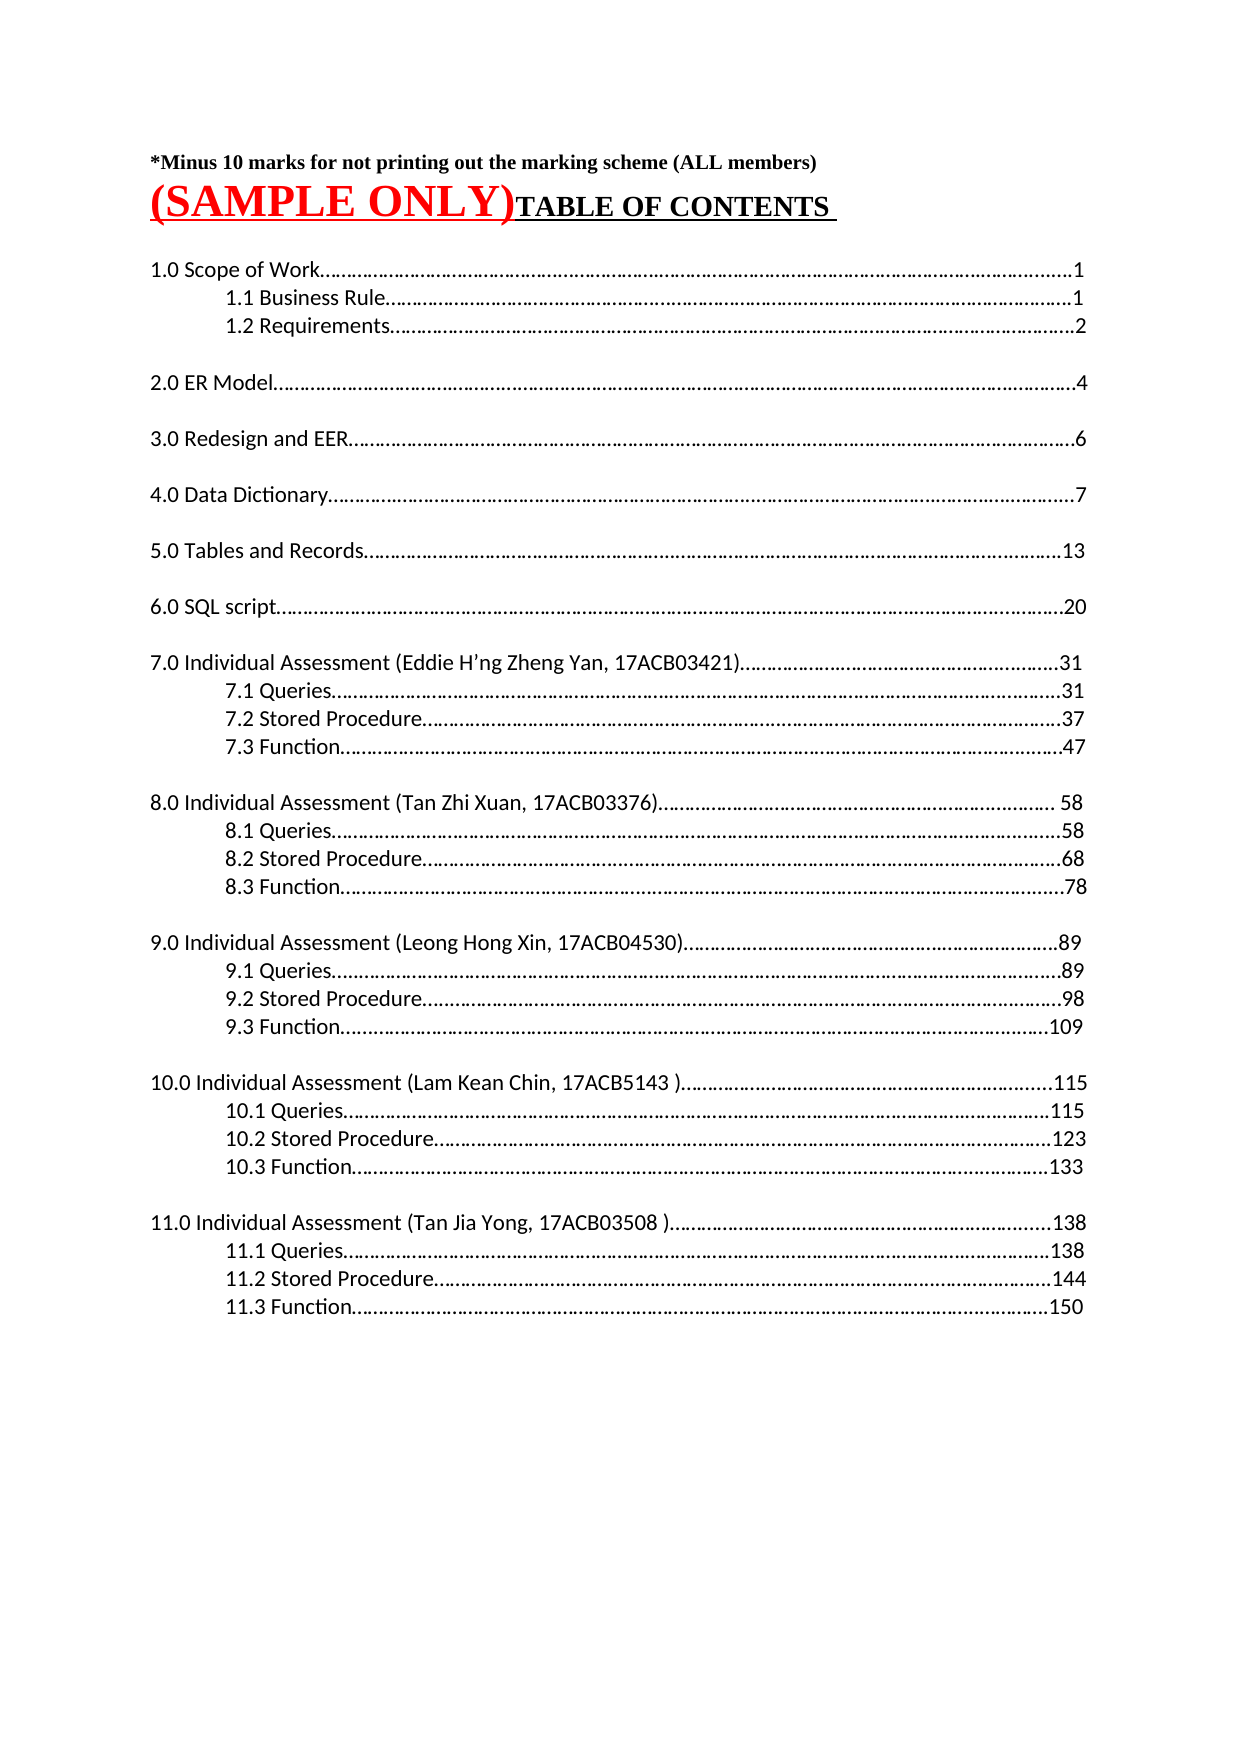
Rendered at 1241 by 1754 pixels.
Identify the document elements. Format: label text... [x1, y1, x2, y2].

text 7.0 Individual Assessment (Eddie H’ng Zheng Yan, 17ACB03421)……………….…………………………...……..31 [150, 648, 1090, 676]
text 5.0 Tables and Records…………………………………………………..……………………………………………………...……….13 [150, 536, 1090, 564]
text 7.2 Stored Procedure…………………………………………………………..……………………………………………..37 [150, 704, 1090, 732]
text 11.2 Stored Procedure…………………………………………………………………………………..………………….144 [150, 1264, 1090, 1292]
text 8.0 Individual Assessment (Tan Zhi Xuan, 17ACB03376)………………………………………………………...……… 58 [150, 788, 1090, 816]
text 11.1 Queries……………………………………………………………………………………………………….…………….138 [150, 1236, 1090, 1264]
text 10.1 Queries……………………………………………………………………………………………………….…………….115 [150, 1096, 1090, 1124]
text 1.0 Scope of Work………………………………………...…………….…………………………………………………….………....….1 [150, 256, 1090, 283]
text 7.3 Function…………………………………………………………………………………………………………………..……47 [150, 732, 1090, 760]
text 4.0 Data Dictionary………….…………………………………………………………..…………………………….……….….………...7 [150, 480, 1090, 508]
text 9.0 Individual Assessment (Leong Hong Xin, 17ACB04530)………………………………………….………………….89 [150, 928, 1090, 956]
text 7.1 Queries……………………………………………………….………………………………………………………...……..31 [150, 676, 1090, 704]
text 10.2 Stored Procedure……………………………………………………………………………………………..……….123 [150, 1124, 1090, 1152]
text 8.2 Stored Procedure………………………………..………………………………………………………………………..68 [150, 844, 1090, 872]
text 6.0 SQL script………………………………………………………………………………………………………….……………....………20 [150, 592, 1090, 620]
text 9.3 Function…...…………………………………………………………………………………………………………..……109 [150, 1012, 1090, 1040]
text 8.1 Queries………………………………………….………………………………………………………………………...…..58 [150, 816, 1090, 844]
text 11.3 Function………………………………………………………………………………………………………..………….150 [150, 1292, 1090, 1320]
text 10.0 Individual Assessment (Lam Kean Chin, 17ACB5143 )…………….…………………………………………......115 [150, 1068, 1090, 1096]
text *Minus 10 marks for not printing out the marking scheme (ALL members) [150, 150, 1090, 174]
text (SAMPLE ONLY)TABLE OF CONTENTS [150, 174, 1090, 227]
text 9.2 Stored Procedure…..……………………………………………………………………………………………..………98 [150, 984, 1090, 1012]
text 1.1 Business Rule……………………………………………...………………………………………………………………….1 [150, 283, 1090, 312]
text 3.0 Redesign and EER…………………………………………………………………………………………………………………………6 [150, 424, 1090, 452]
text 10.3 Function………………………………………………………………………………………………………..………….133 [150, 1152, 1090, 1180]
text 2.0 ER Model…………………………….………...………………………………………………………………………………….…………4 [150, 368, 1090, 396]
text 1.2 Requirements………………………………………………………………………………………………………………….2 [150, 312, 1090, 339]
text 8.3 Function…………………………………………………..………………………………………………………………...…78 [150, 872, 1090, 900]
text 9.1 Queries…..………………………………………………….……………………………………………………………...…89 [150, 956, 1090, 984]
text 11.0 Individual Assessment (Tan Jia Yong, 17ACB03508 )…………………………………………………………......138 [150, 1208, 1090, 1236]
